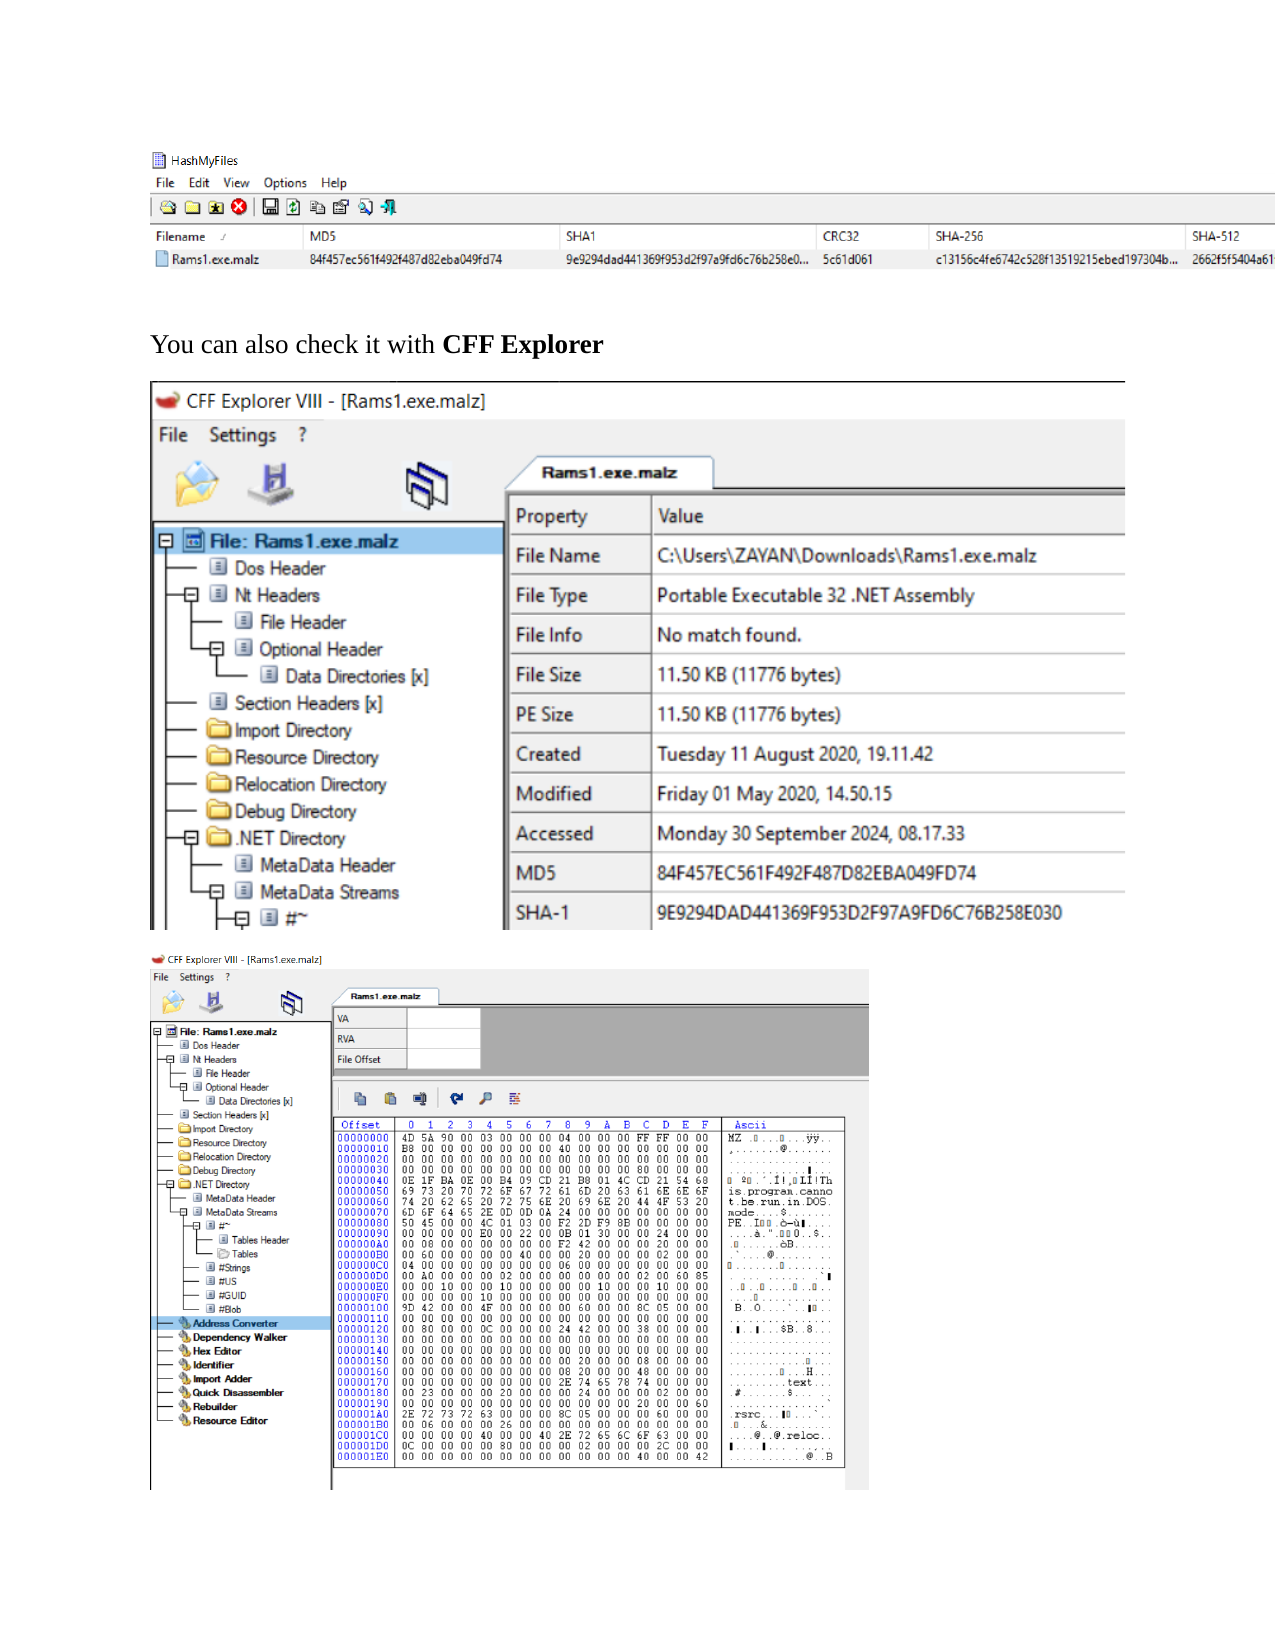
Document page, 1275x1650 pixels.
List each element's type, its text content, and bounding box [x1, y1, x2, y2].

picture [150, 150, 1275, 308]
picture [150, 381, 1125, 930]
text You can also check it with CFF Explorer [150, 329, 1125, 360]
picture [150, 951, 869, 1490]
